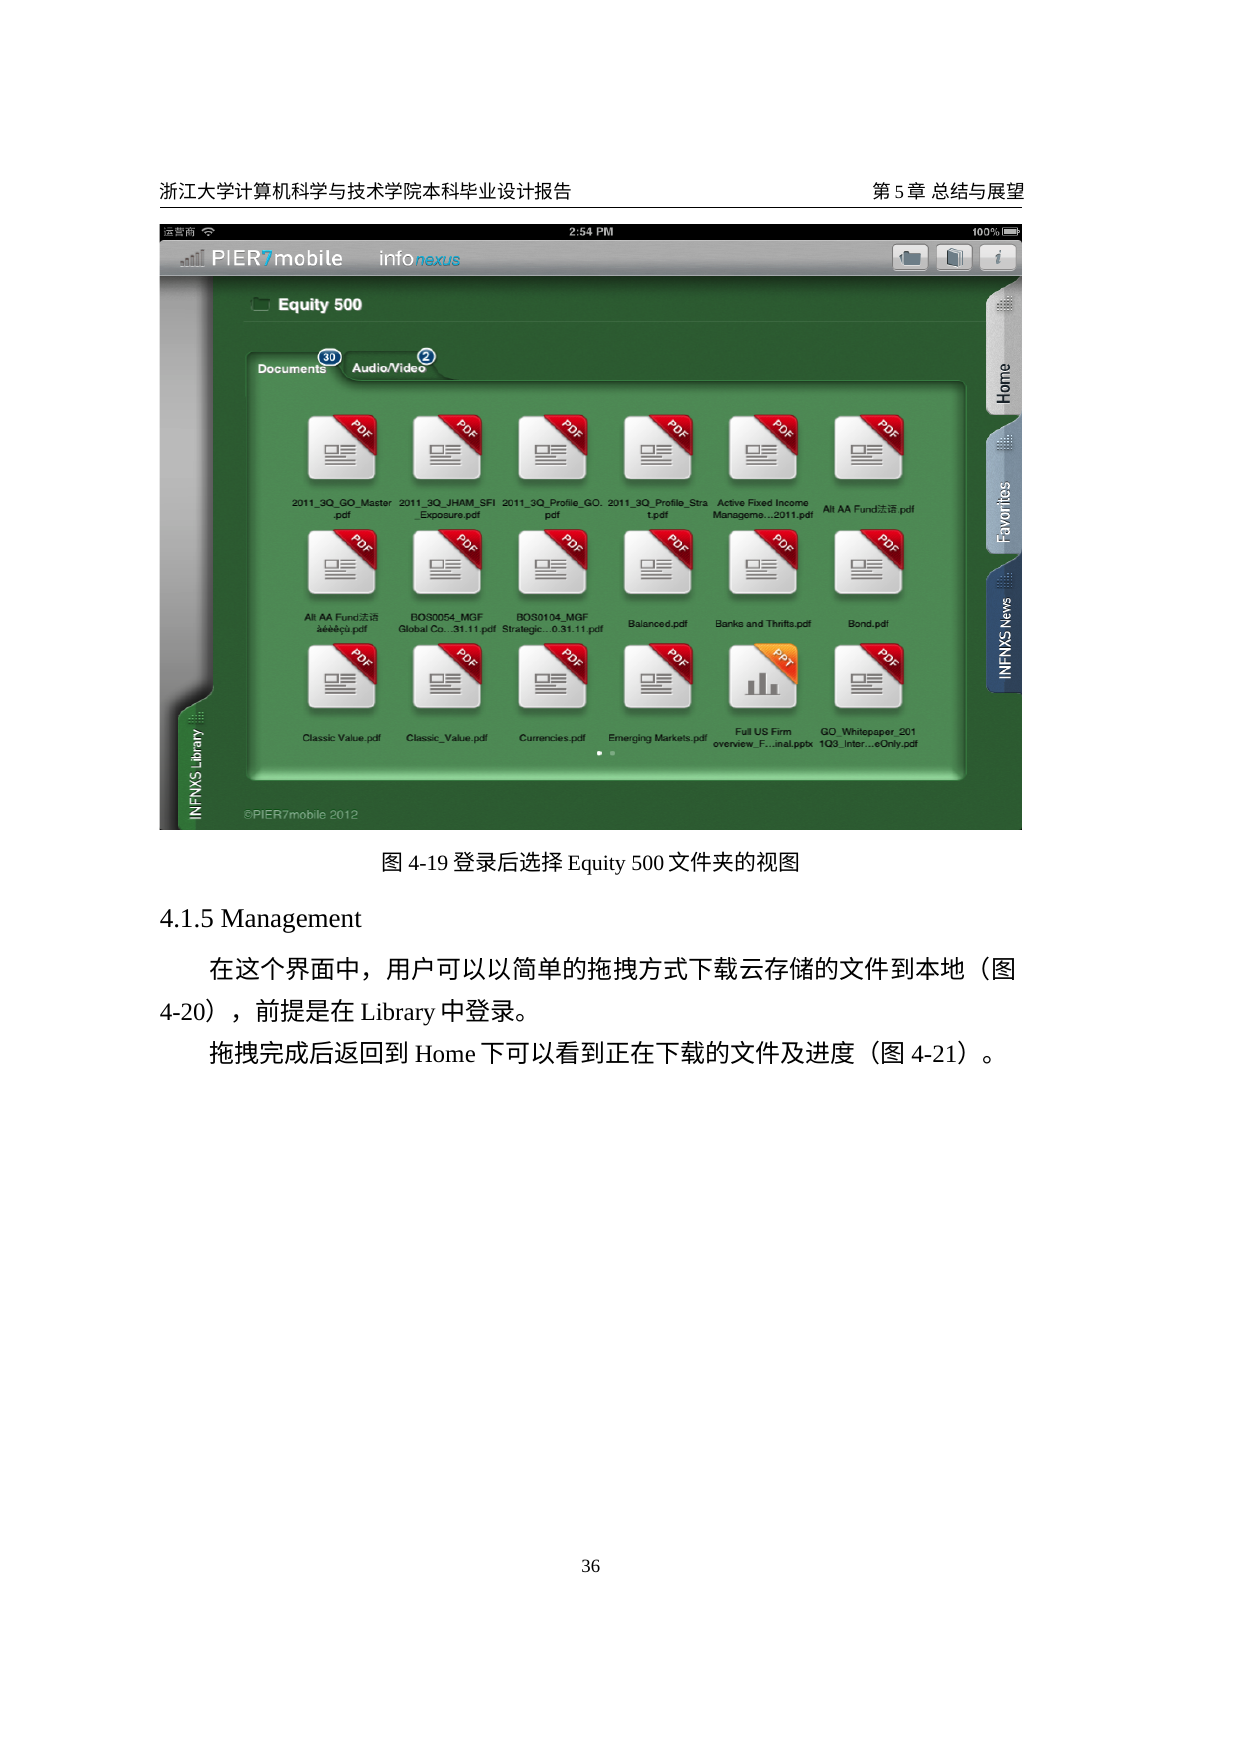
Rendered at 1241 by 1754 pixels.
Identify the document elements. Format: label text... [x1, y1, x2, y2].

text Management [159, 902, 1022, 933]
picture [159, 224, 1022, 830]
